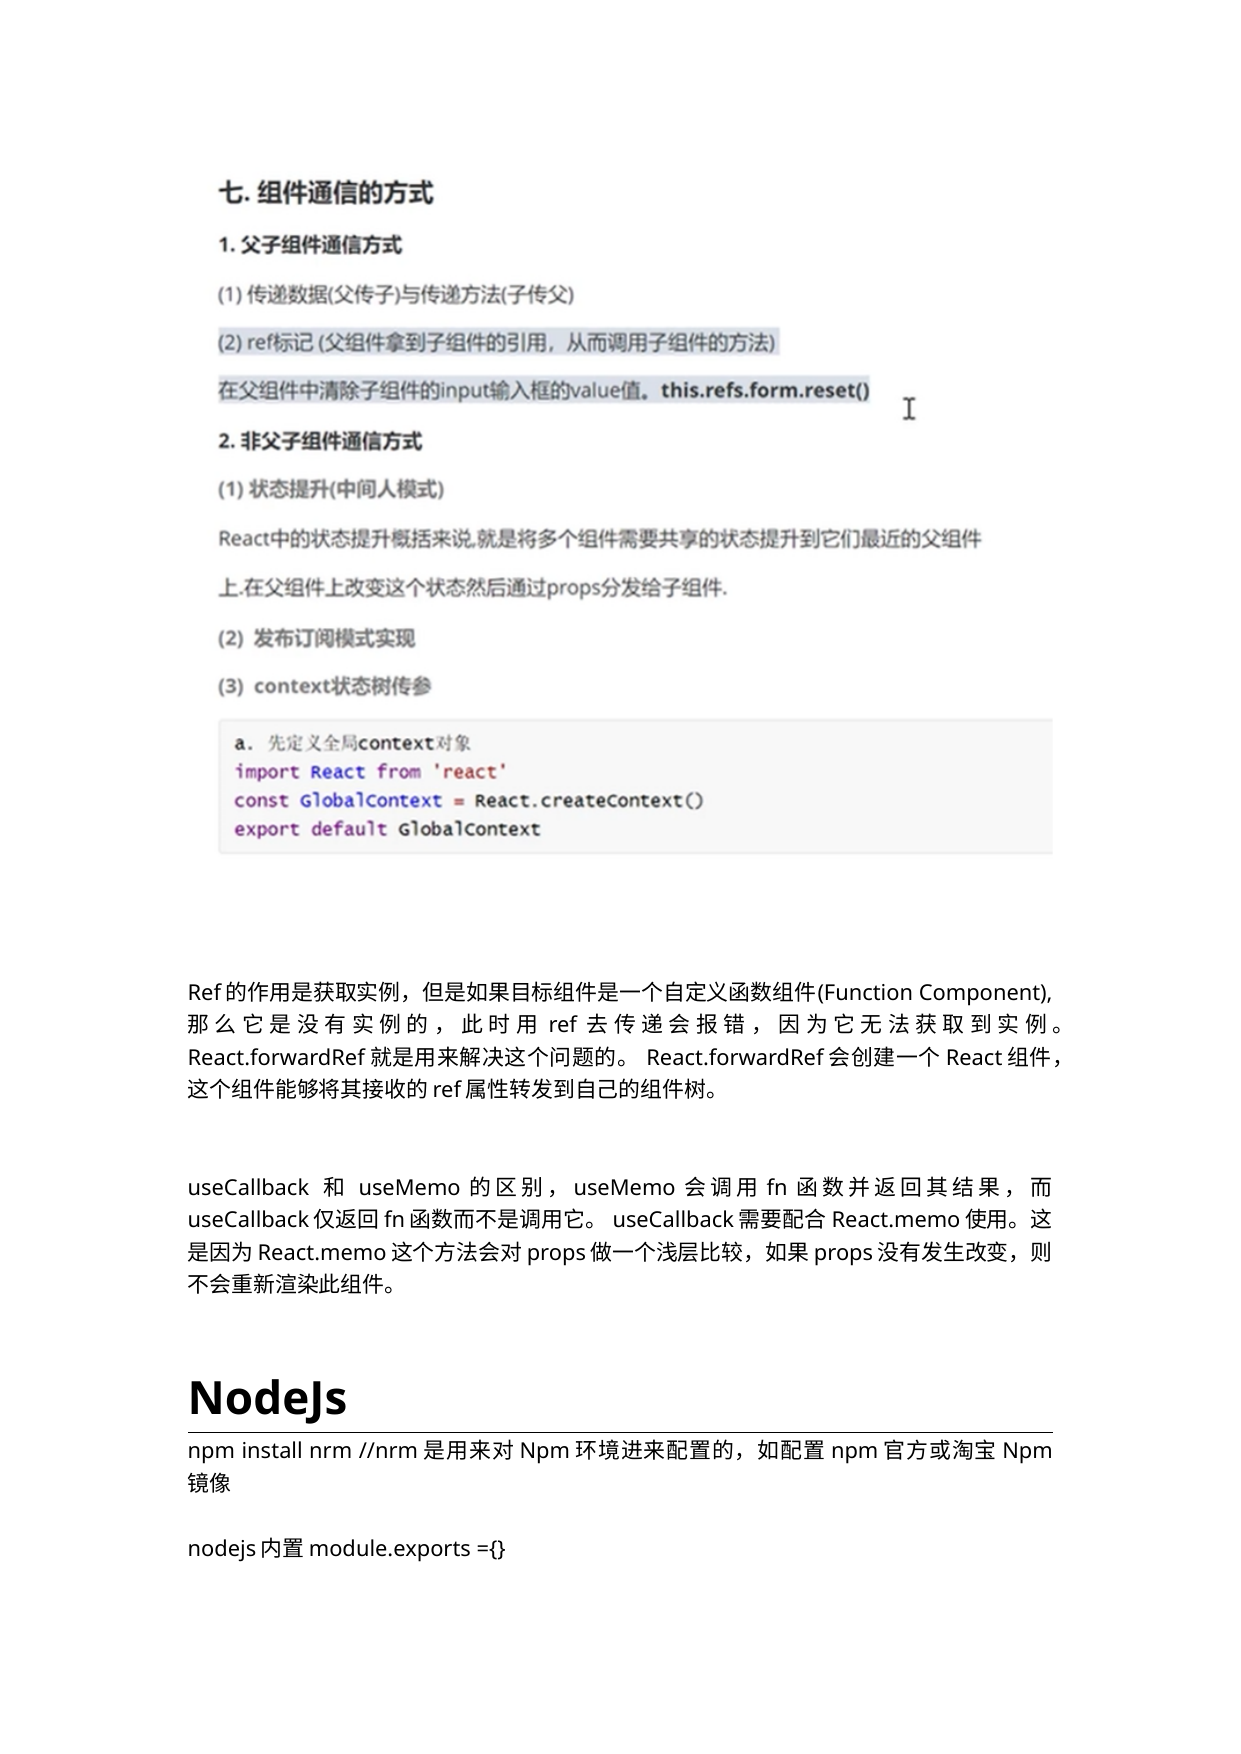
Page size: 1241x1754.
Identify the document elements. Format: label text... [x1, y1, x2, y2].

text npm install nrm //nrm是用来对Npm环境进来配置的，如配置npm官方或淘宝Npm镜像 [187, 1433, 1053, 1498]
text useCallback 和 useMemo的区别，useMemo会调用fn函数并返回其结果，而useCallback仅返回fn函数而不是调用它。 useCallback需要配合 React.memo使用。这是因为React.memo这个方法会对props做一个浅层比较，如果props没有发生改变，则不会重新渲染此组件。 [187, 1169, 1053, 1299]
text NodeJs [187, 1364, 1053, 1433]
picture [187, 162, 1053, 860]
text Ref的作用是获取实例，但是如果目标组件是一个自定义函数组件(Function Component),那么它是没有实例的，此时用ref去传递会报错，因为它无法获取到实例。React.forwardRef就是用来解决这个问题的。 React.forwardRef会创建一个React组件，这个组件能够将其接收的ref属性转发到自己的组件树。 [187, 974, 1053, 1104]
text nodejs内置module.exports ={} [187, 1531, 1053, 1563]
